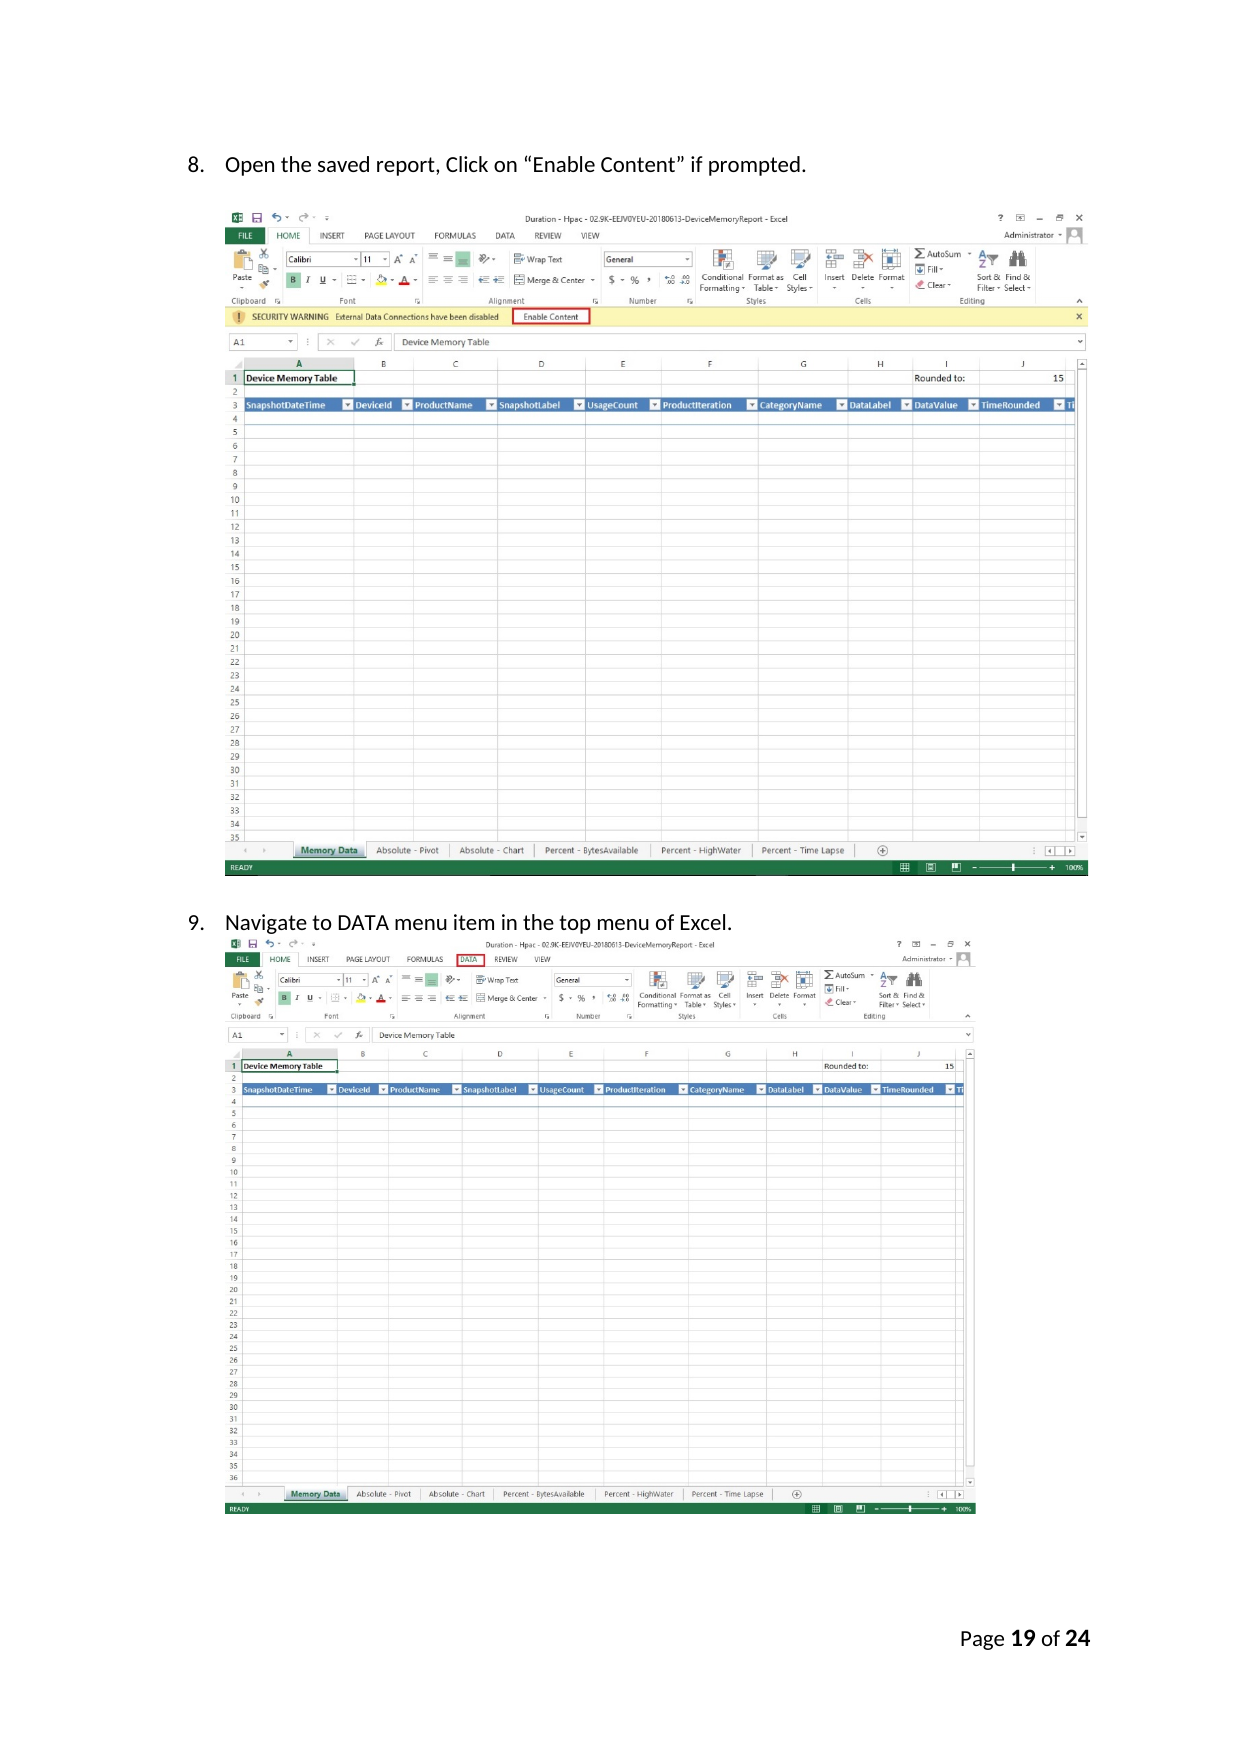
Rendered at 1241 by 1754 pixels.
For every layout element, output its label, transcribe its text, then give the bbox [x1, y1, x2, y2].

list Open the saved report, Click on “Enable Content” if prompted. [187, 150, 1090, 178]
picture [225, 937, 976, 1514]
picture [225, 210, 1089, 876]
list Navigate to DATA menu item in the top menu of Excel. [187, 908, 1090, 936]
